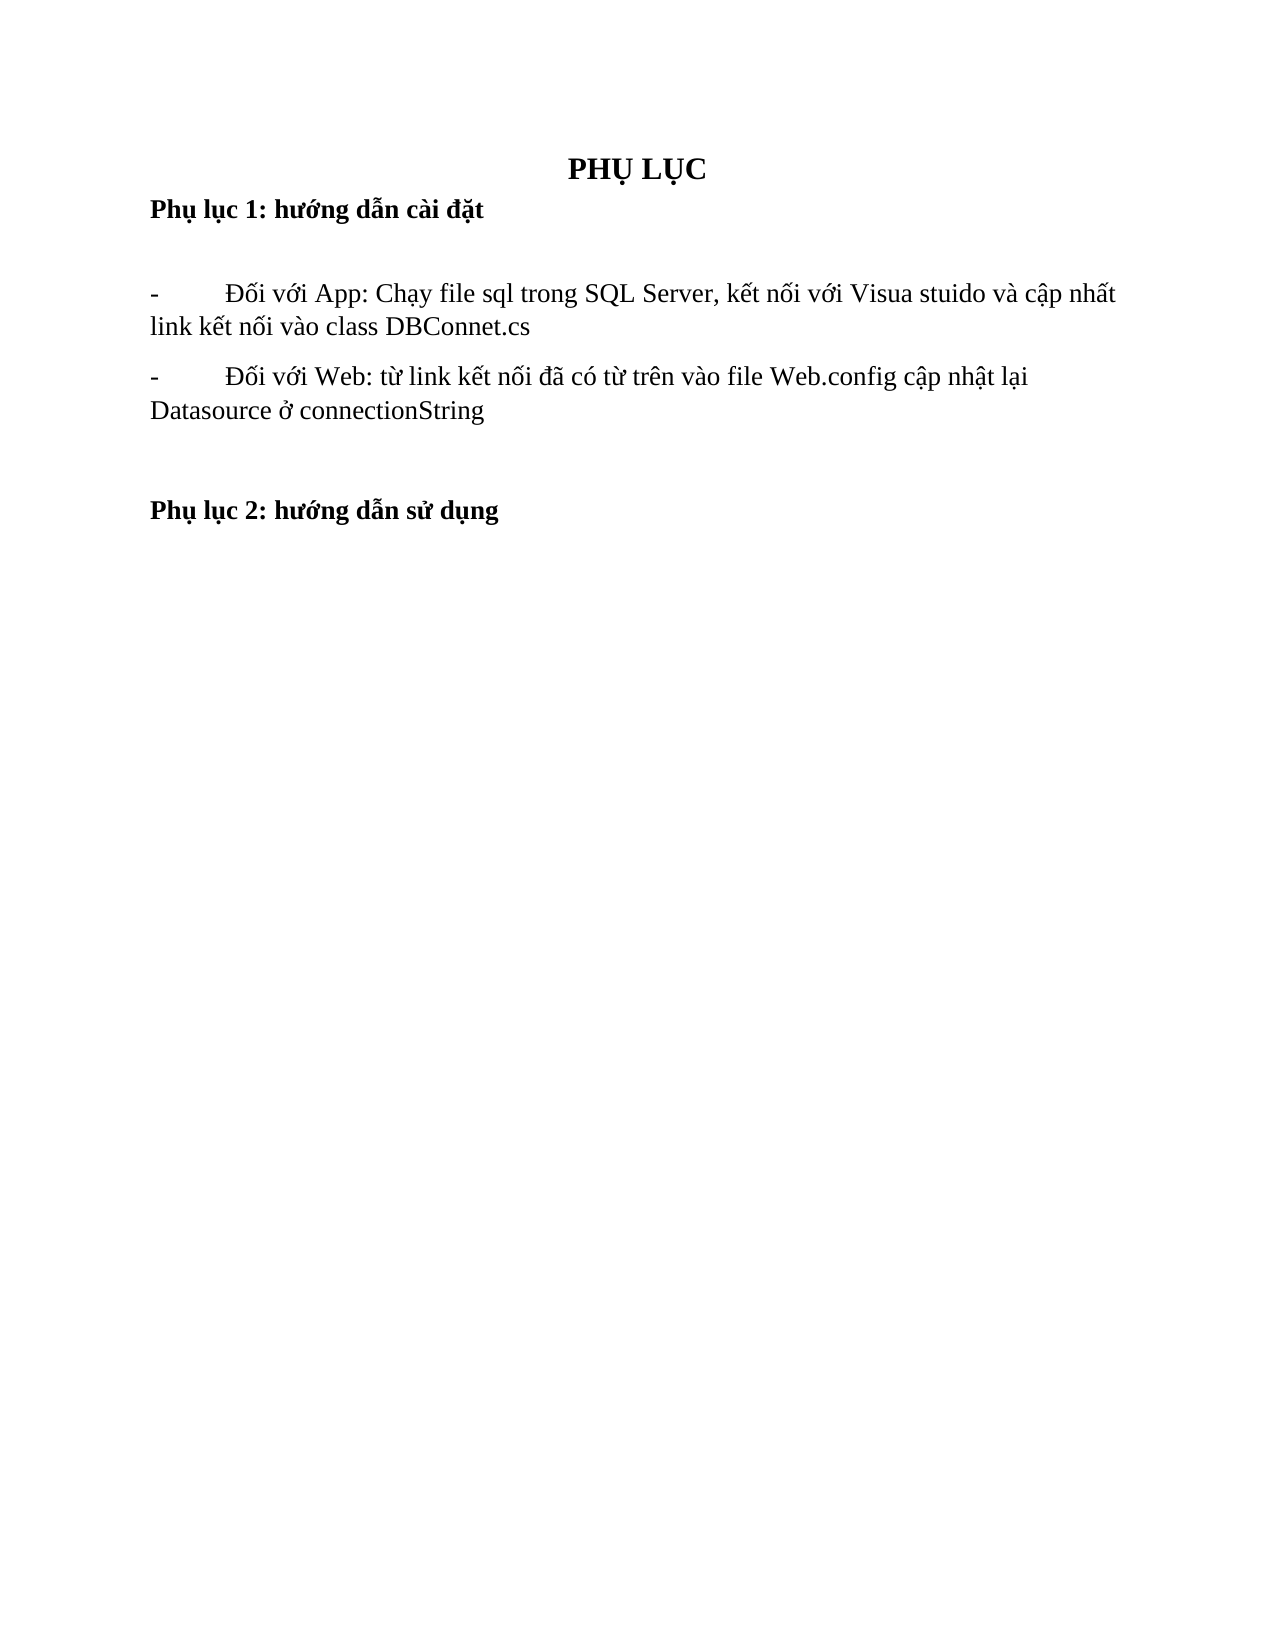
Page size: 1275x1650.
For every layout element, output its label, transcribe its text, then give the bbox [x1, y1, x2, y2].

text - Đối với App: Chạy file sql trong SQL Server, kết nối với Visua stuido và cập nhất link kết nối vào class DBConnet.cs [150, 277, 1125, 341]
text - Đối với Web: từ link kết nối đã có từ trên vào file Web.config cập nhật lại Datasource ở connectionString [150, 360, 1125, 425]
subtitle Phụ lục 1: hướng dẫn cài đặt [150, 193, 1125, 224]
subtitle PHỤ LỤC [150, 150, 1125, 186]
subtitle Phụ lục 2: hướng dẫn sử dụng [150, 494, 1125, 526]
